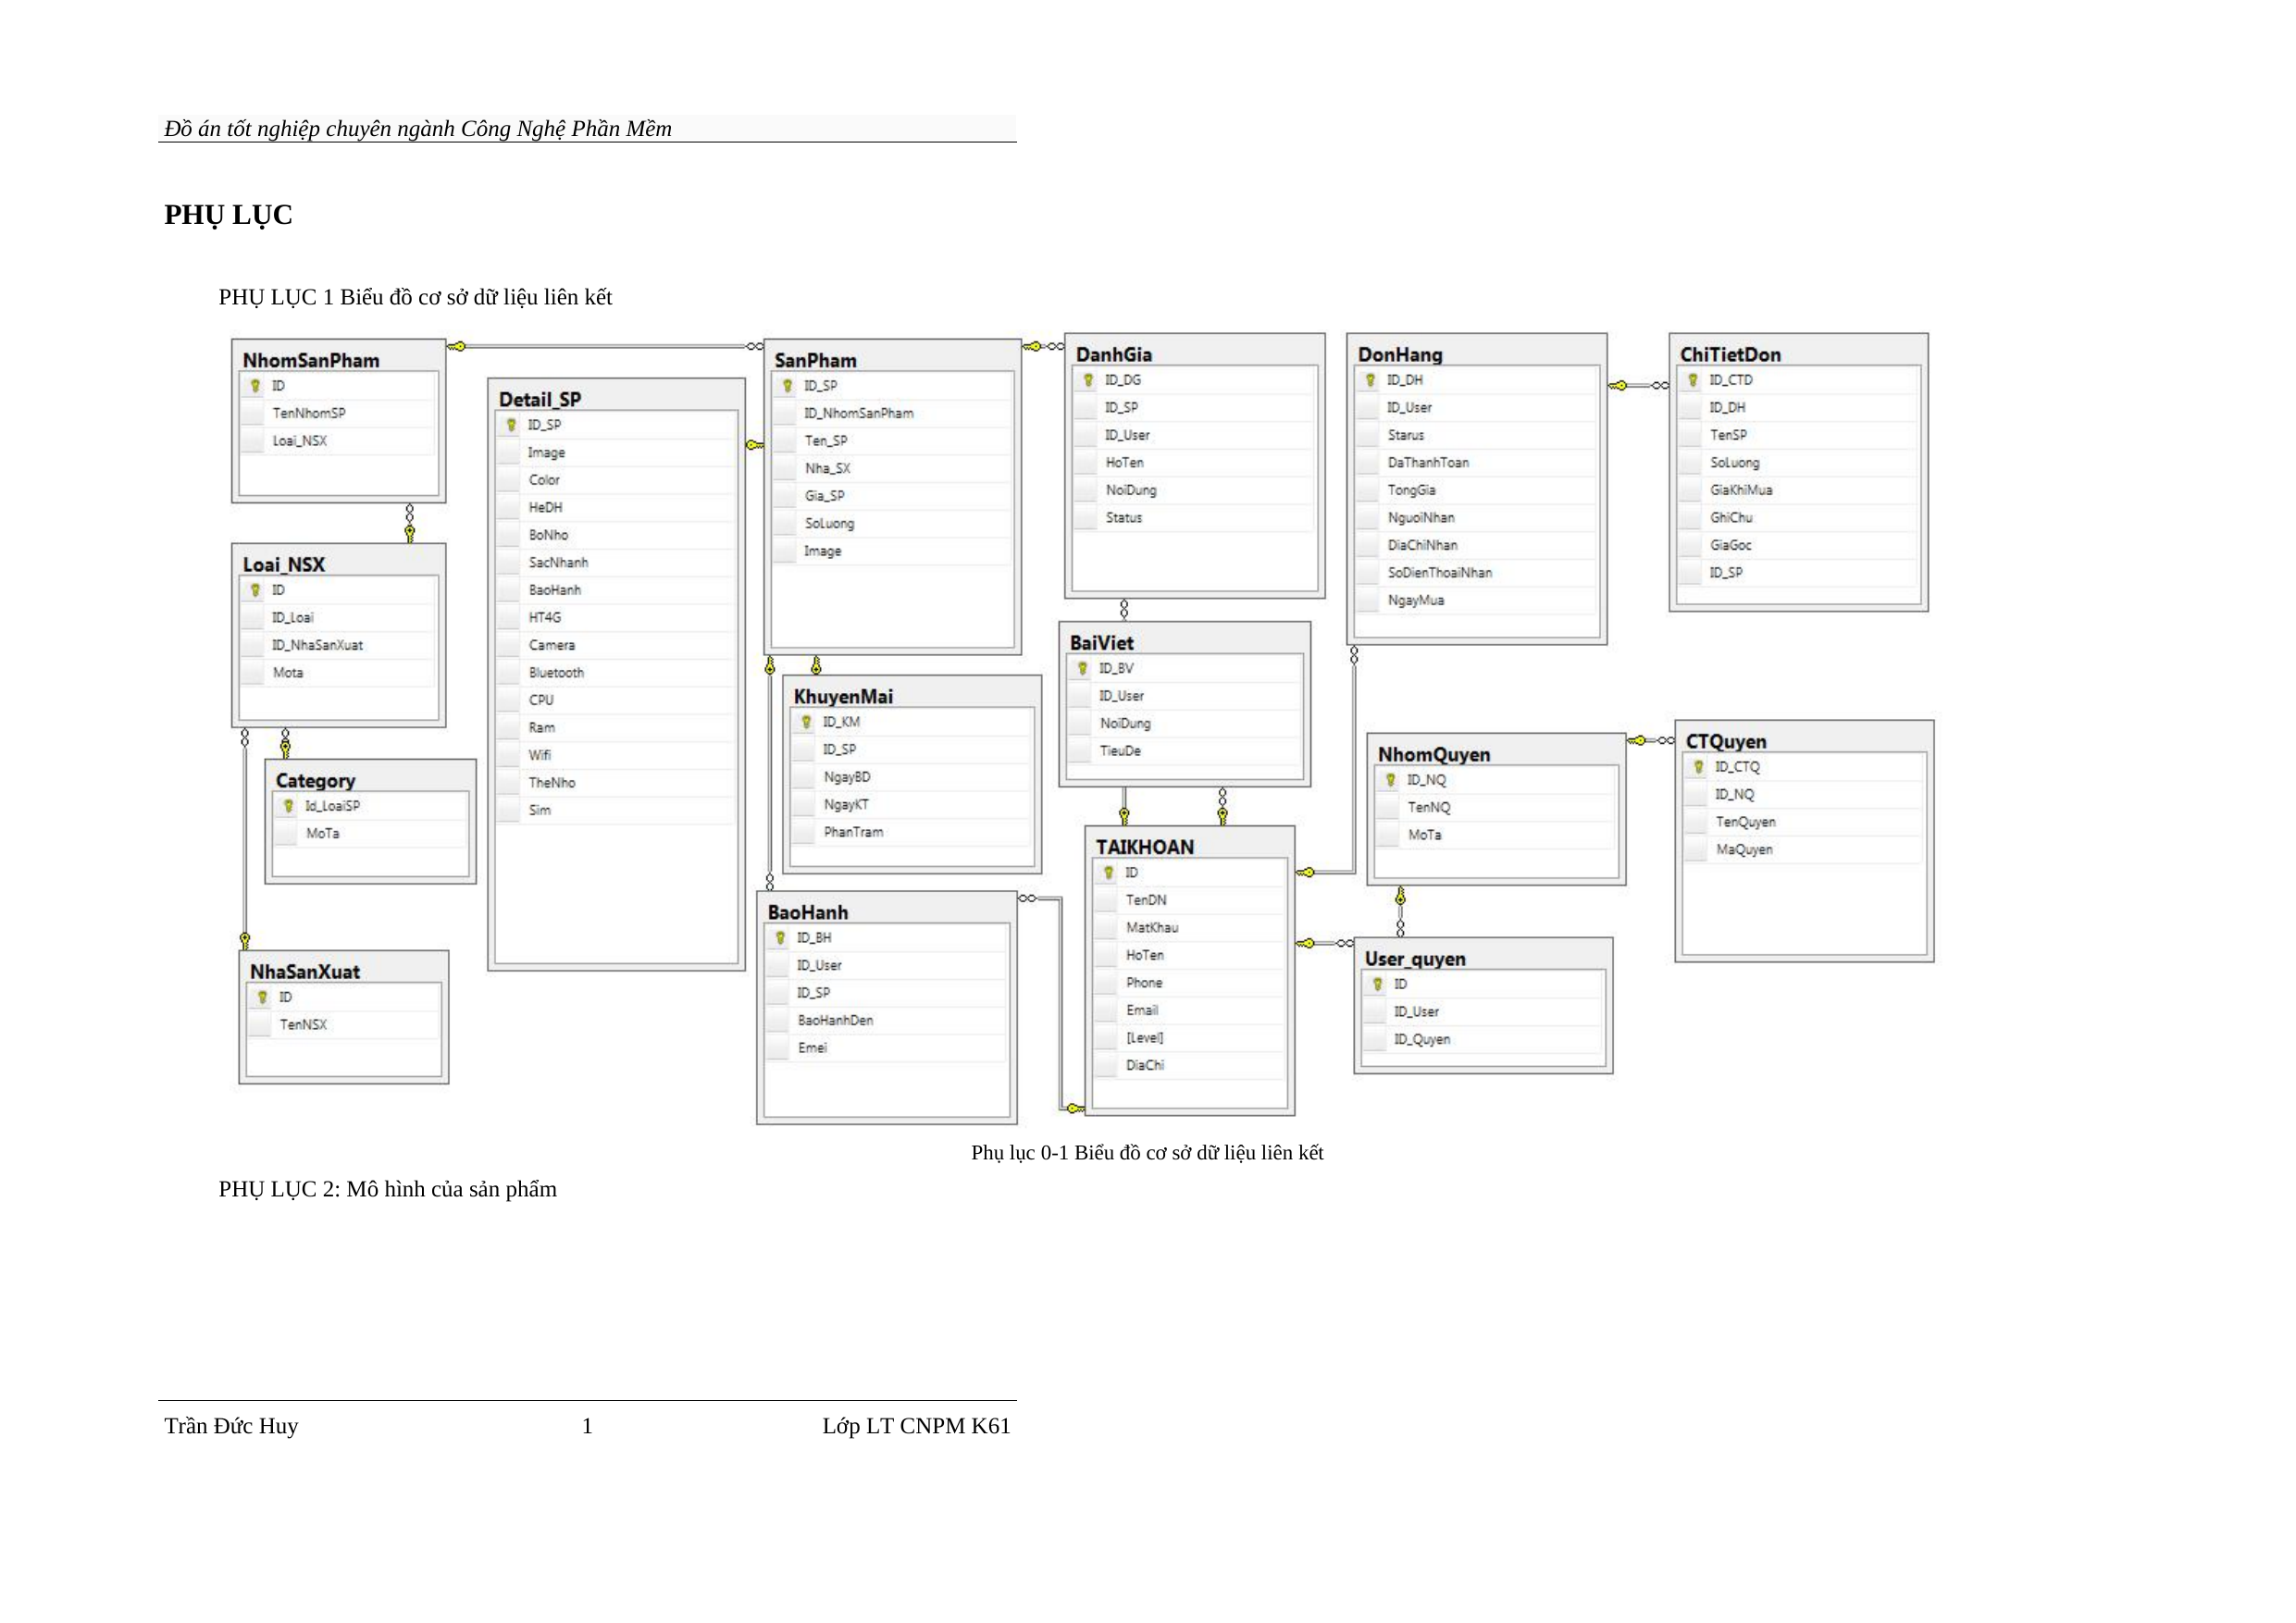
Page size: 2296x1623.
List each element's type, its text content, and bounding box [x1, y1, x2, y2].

subtitle PHỤ LỤC [164, 197, 2131, 230]
text Phụ lục 0-1 Biểu đồ cơ sở dữ liệu liên kết [164, 1140, 2131, 1164]
text PHỤ LỤC 2: Mô hình của sản phẩm [164, 1176, 2131, 1202]
text PHỤ LỤC 1 Biểu đồ cơ sở dữ liệu liên kết [164, 283, 2131, 310]
picture [218, 329, 1945, 1133]
